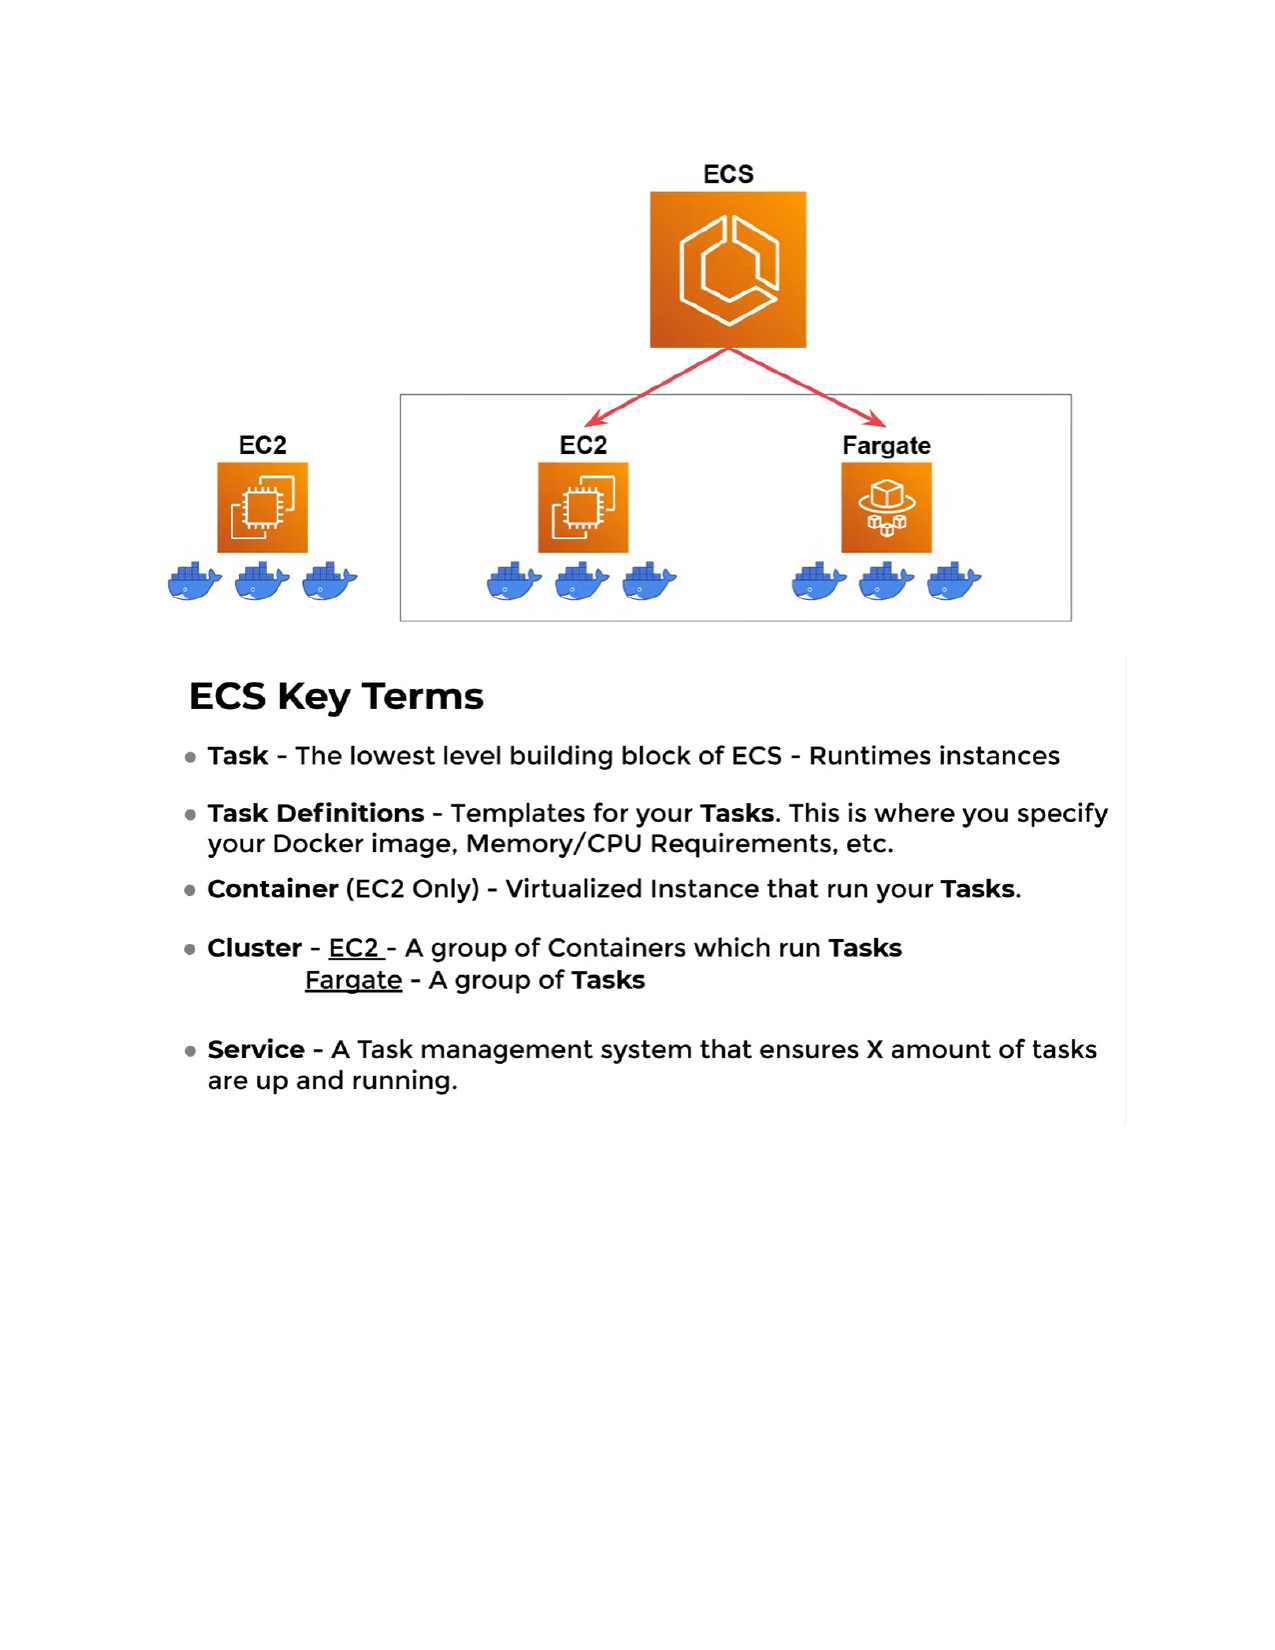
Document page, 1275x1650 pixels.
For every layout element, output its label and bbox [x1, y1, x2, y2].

picture [150, 150, 1125, 1125]
